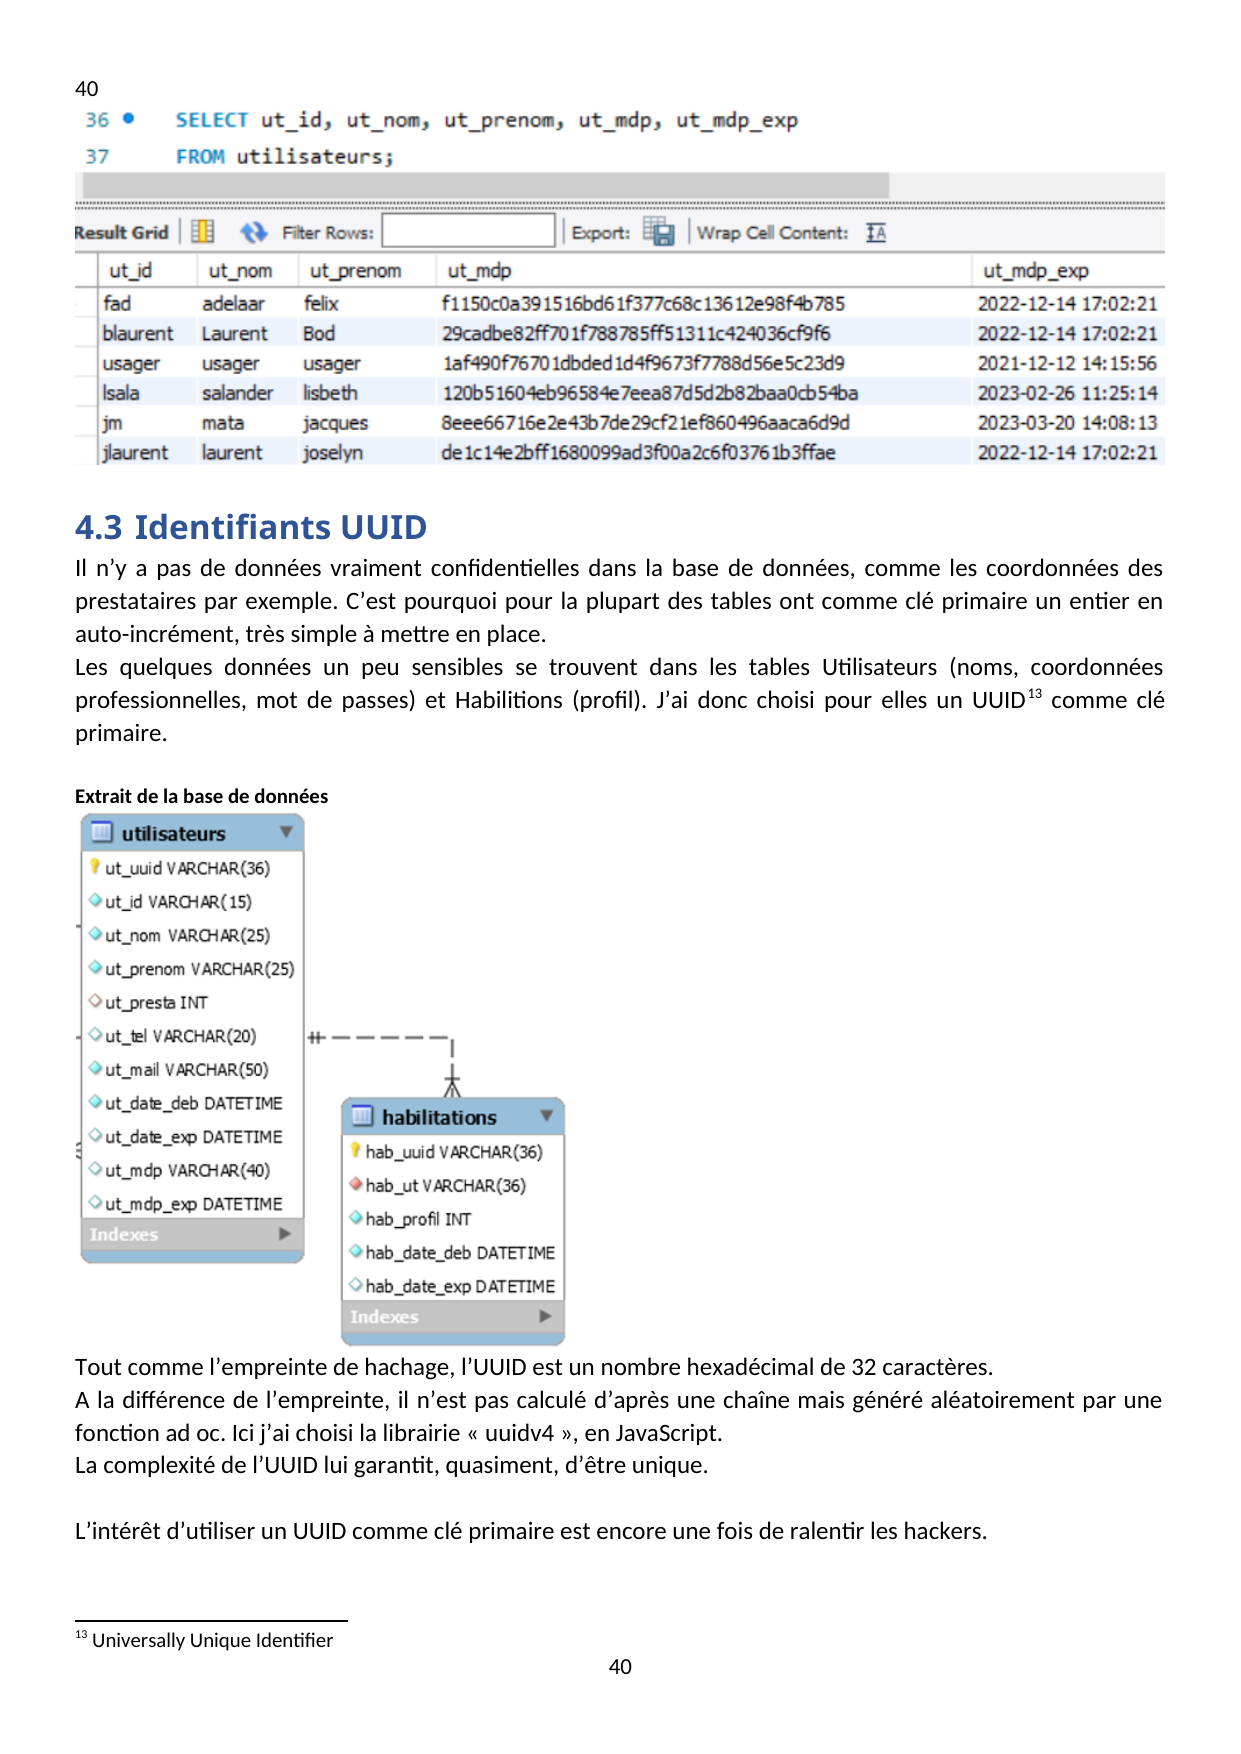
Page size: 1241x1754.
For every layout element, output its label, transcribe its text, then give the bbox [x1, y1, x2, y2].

text La complexité de l’UUID lui garantit, quasiment, d’être unique. [75, 1450, 1165, 1480]
text Extrait de la base de données [75, 783, 1165, 808]
text Les quelques données un peu sensibles se trouvent dans les tables Utilisateurs (noms, coordonnées professionnelles, mot de passes) et Habilitions (profil). J’ai donc choisi pour elles un UUID comme clé primaire. [75, 651, 1165, 748]
subtitle Identifiants UUID [75, 504, 1165, 549]
text A la différence de l’empreinte, il n’est pas calculé d’après une chaîne mais généré aléatoirement par une fonction ad oc. Ici j’ai choisi la librairie « uuidv4 », en JavaScript. [75, 1384, 1165, 1447]
picture [75, 101, 1166, 465]
text Il n’y a pas de données vraiment confidentielles dans la base de données, comme les coordonnées des prestataires par exemple. C’est pourquoi pour la plupart des tables ont comme clé primaire un entier en auto-incrément, très simple à mettre en place. [75, 553, 1165, 649]
text Tout comme l’empreinte de hachage, l’UUID est un nombre hexadécimal de 32 caractères. [75, 1351, 1165, 1381]
picture [75, 810, 567, 1349]
text L’intérêt d’utiliser un UUID comme clé primaire est encore une fois de ralentir les hackers. [75, 1516, 1165, 1546]
